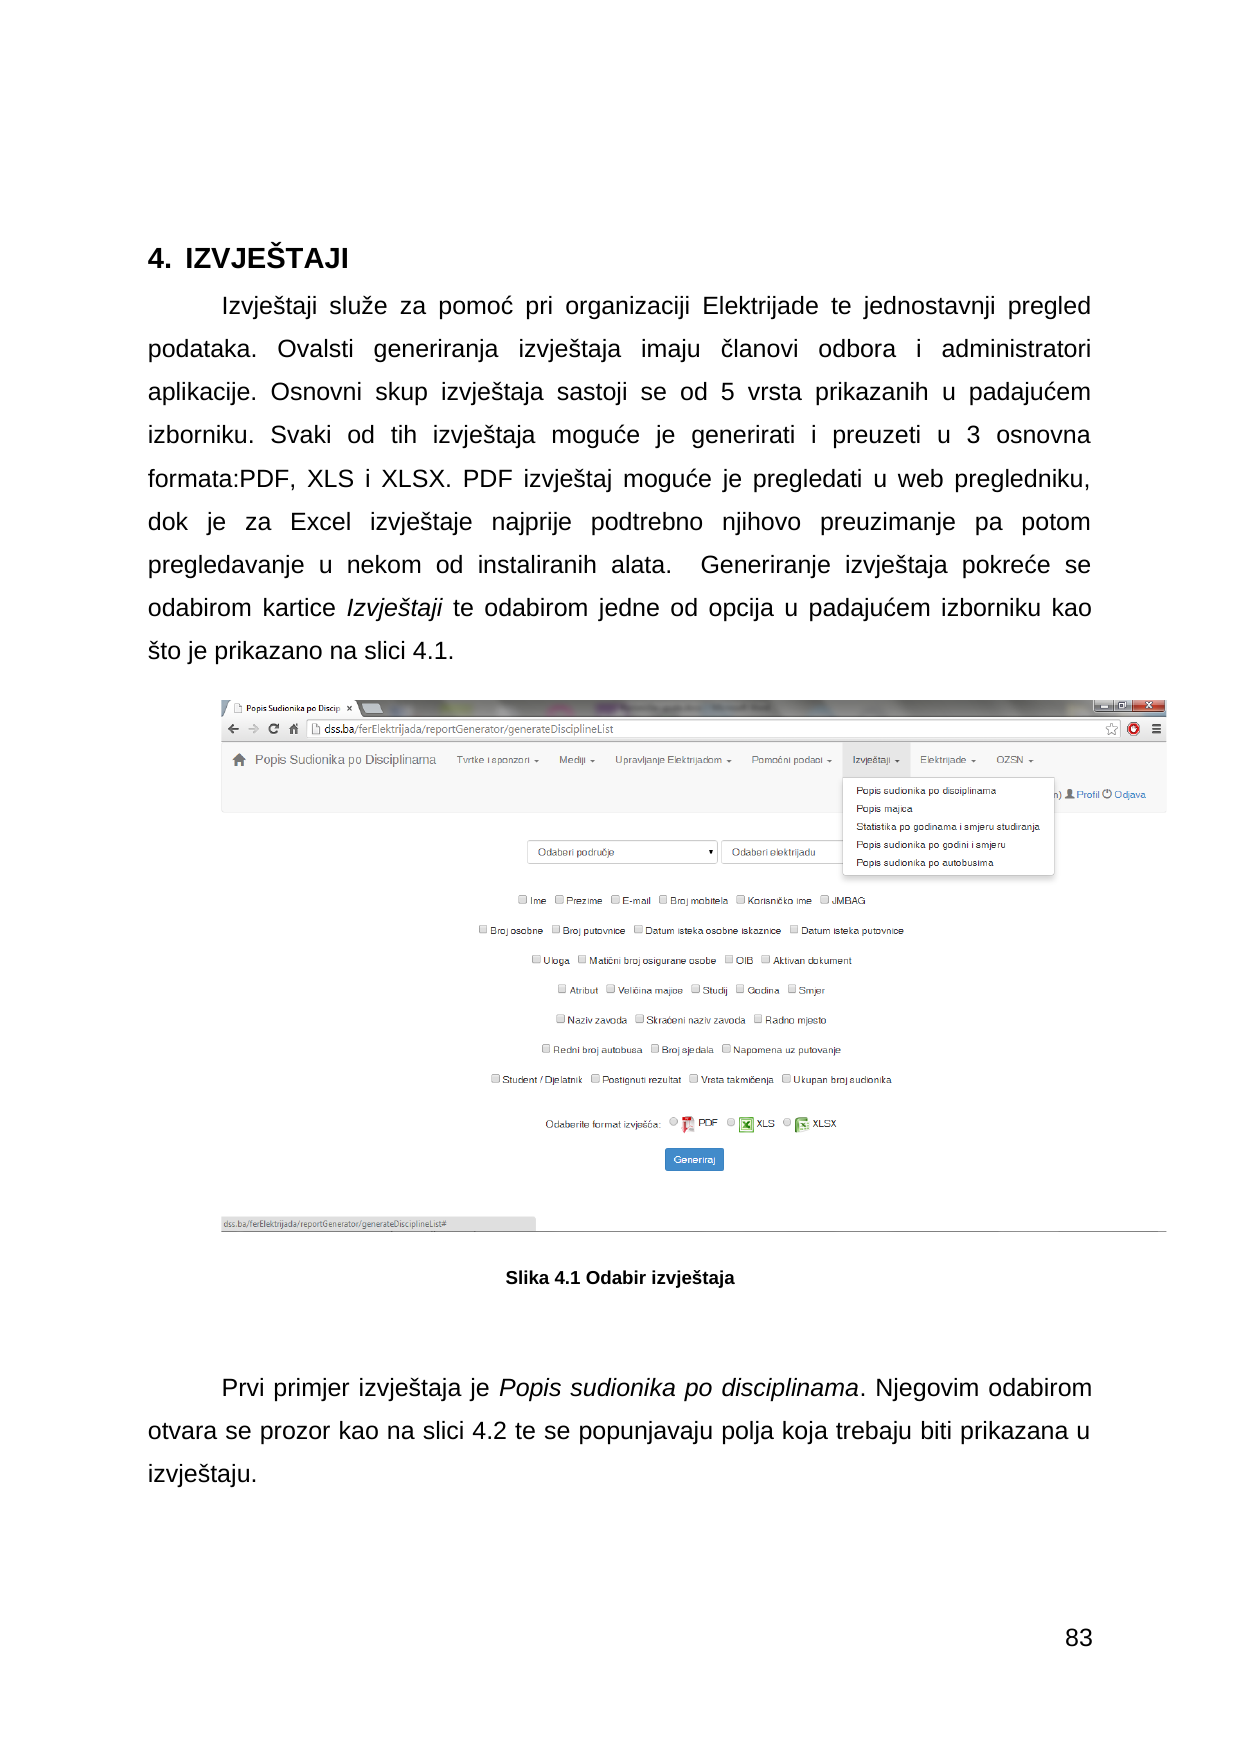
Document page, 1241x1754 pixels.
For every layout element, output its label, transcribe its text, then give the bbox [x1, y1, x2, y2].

picture [221, 700, 1167, 1232]
text Prvi primjer izvještaja je Popis sudionika po disciplinama. Njegovim odabirom otvara se prozor kao na slici 4.2 te se popunjavaju polja koja trebaju biti prikazana u izvještaju. [148, 1373, 1093, 1488]
text Slika 4.1 Odabir izvještaja [148, 1266, 1093, 1288]
text Izvještaji služe za pomoć pri organizaciji Elektrijade te jednostavnji pregled podataka. Ovalsti generiranja izvještaja imaju članovi odbora i administratori aplikacije. Osnovni skup izvještaja sastoji se od 5 vrsta prikazanih u padajućem izborniku. Svaki od tih izvještaja moguće je generirati i preuzeti u 3 osnovna formata:PDF, XLS i XLSX. PDF izvještaj moguće je pregledati u web pregledniku, dok je za Excel izvještaje najprije podtrebno njihovo preuzimanje pa potom pregledavanje u nekom od instaliranih alata. Generiranje izvještaja pokreće se odabirom kartice Izvještaji te odabirom jedne od opcija u padajućem izborniku kao što je prikazano na slici 4.1. [148, 291, 1093, 665]
subtitle IZVJEŠTAJI [148, 241, 1093, 274]
